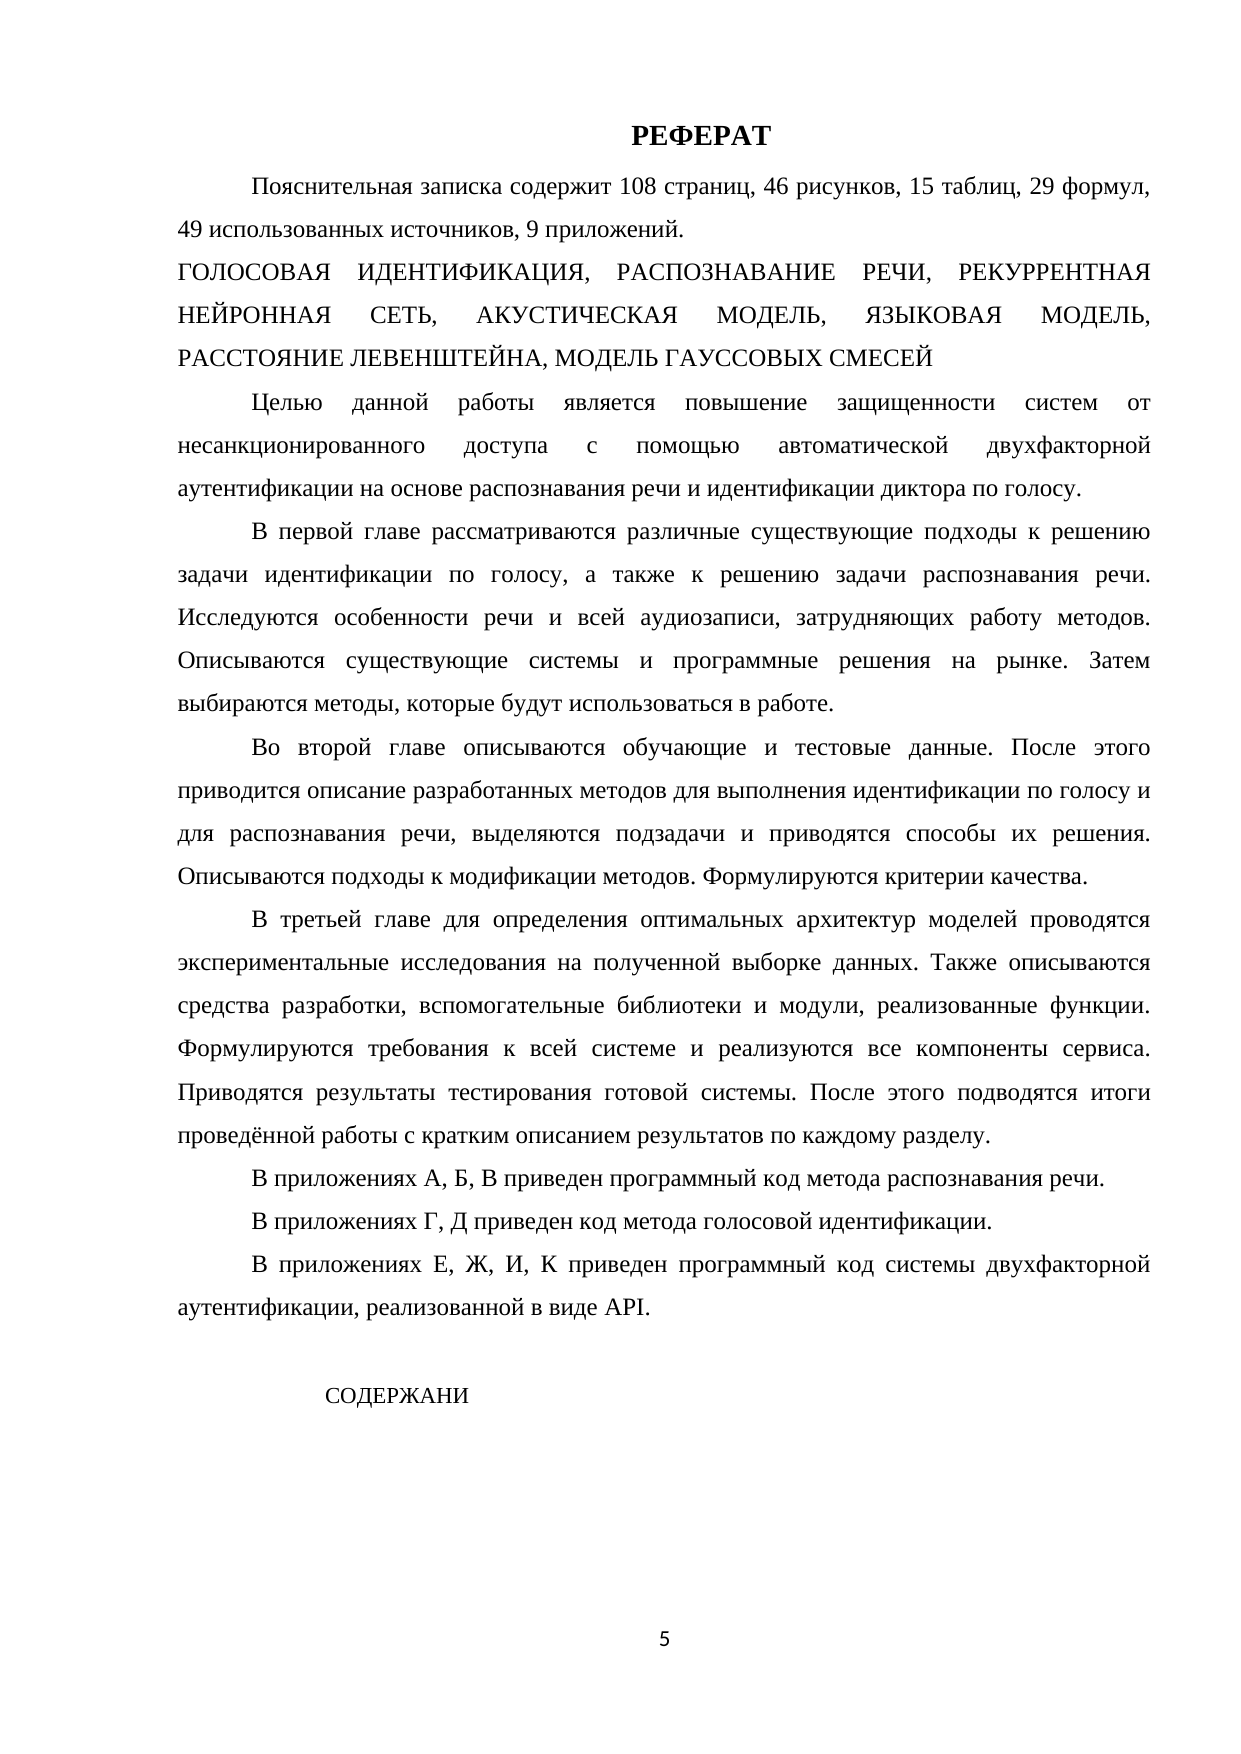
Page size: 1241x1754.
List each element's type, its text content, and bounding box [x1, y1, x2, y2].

text В третьей главе для определения оптимальных архитектур моделей проводятся экспериментальные исследования на полученной выборке данных. Также описываются средства разработки, вспомогательные библиотеки и модули, реализованные функции. Формулируются требования к всей системе и реализуются все компоненты сервиса. Приводятся результаты тестирования готовой системы. После этого подводятся итоги проведённой работы с кратким описанием результатов по каждому разделу. [177, 904, 1152, 1148]
text В приложениях Г, Д приведен код метода голосовой идентификации. [177, 1206, 1152, 1235]
text ГОЛОСОВАЯ ИДЕНТИФИКАЦИЯ, РАСПОЗНАВАНИЕ РЕЧИ, РЕКУРРЕНТНАЯ НЕЙРОННАЯ СЕТЬ, АКУСТИЧЕСКАЯ МОДЕЛЬ, ЯЗЫКОВАЯ МОДЕЛЬ, РАССТОЯНИЕ ЛЕВЕНШТЕЙНА, МОДЕЛЬ ГАУССОВЫХ СМЕСЕЙ [177, 257, 1152, 372]
text Целью данной работы является повышение защищенности систем от несанкционированного доступа с помощью автоматической двухфакторной аутентификации на основе распознавания речи и идентификации диктора по голосу. [177, 387, 1152, 502]
text В первой главе рассматриваются различные существующие подходы к решению задачи идентификации по голосу, а также к решению задачи распознавания речи. Исследуются особенности речи и всей аудиозаписи, затрудняющих работу методов. Описываются существующие системы и программные решения на рынке. Затем выбираются методы, которые будут использоваться в работе. [177, 516, 1152, 717]
text В приложениях А, Б, В приведен программный код метода распознавания речи. [177, 1163, 1152, 1192]
text В приложениях Е, Ж, И, К приведен программный код системы двухфакторной аутентификации, реализованной в виде API. [177, 1249, 1152, 1321]
text Пояснительная записка содержит 108 страниц, 46 рисунков, 15 таблиц, 29 формул, 49 использованных источников, 9 приложений. [177, 171, 1152, 243]
text РЕФЕРАТ [177, 118, 1152, 152]
text Во второй главе описываются обучающие и тестовые данные. После этого приводится описание разработанных методов для выполнения идентификации по голосу и для распознавания речи, выделяются подзадачи и приводятся способы их решения. Описываются подходы к модификации методов. Формулируются критерии качества. [177, 732, 1152, 890]
